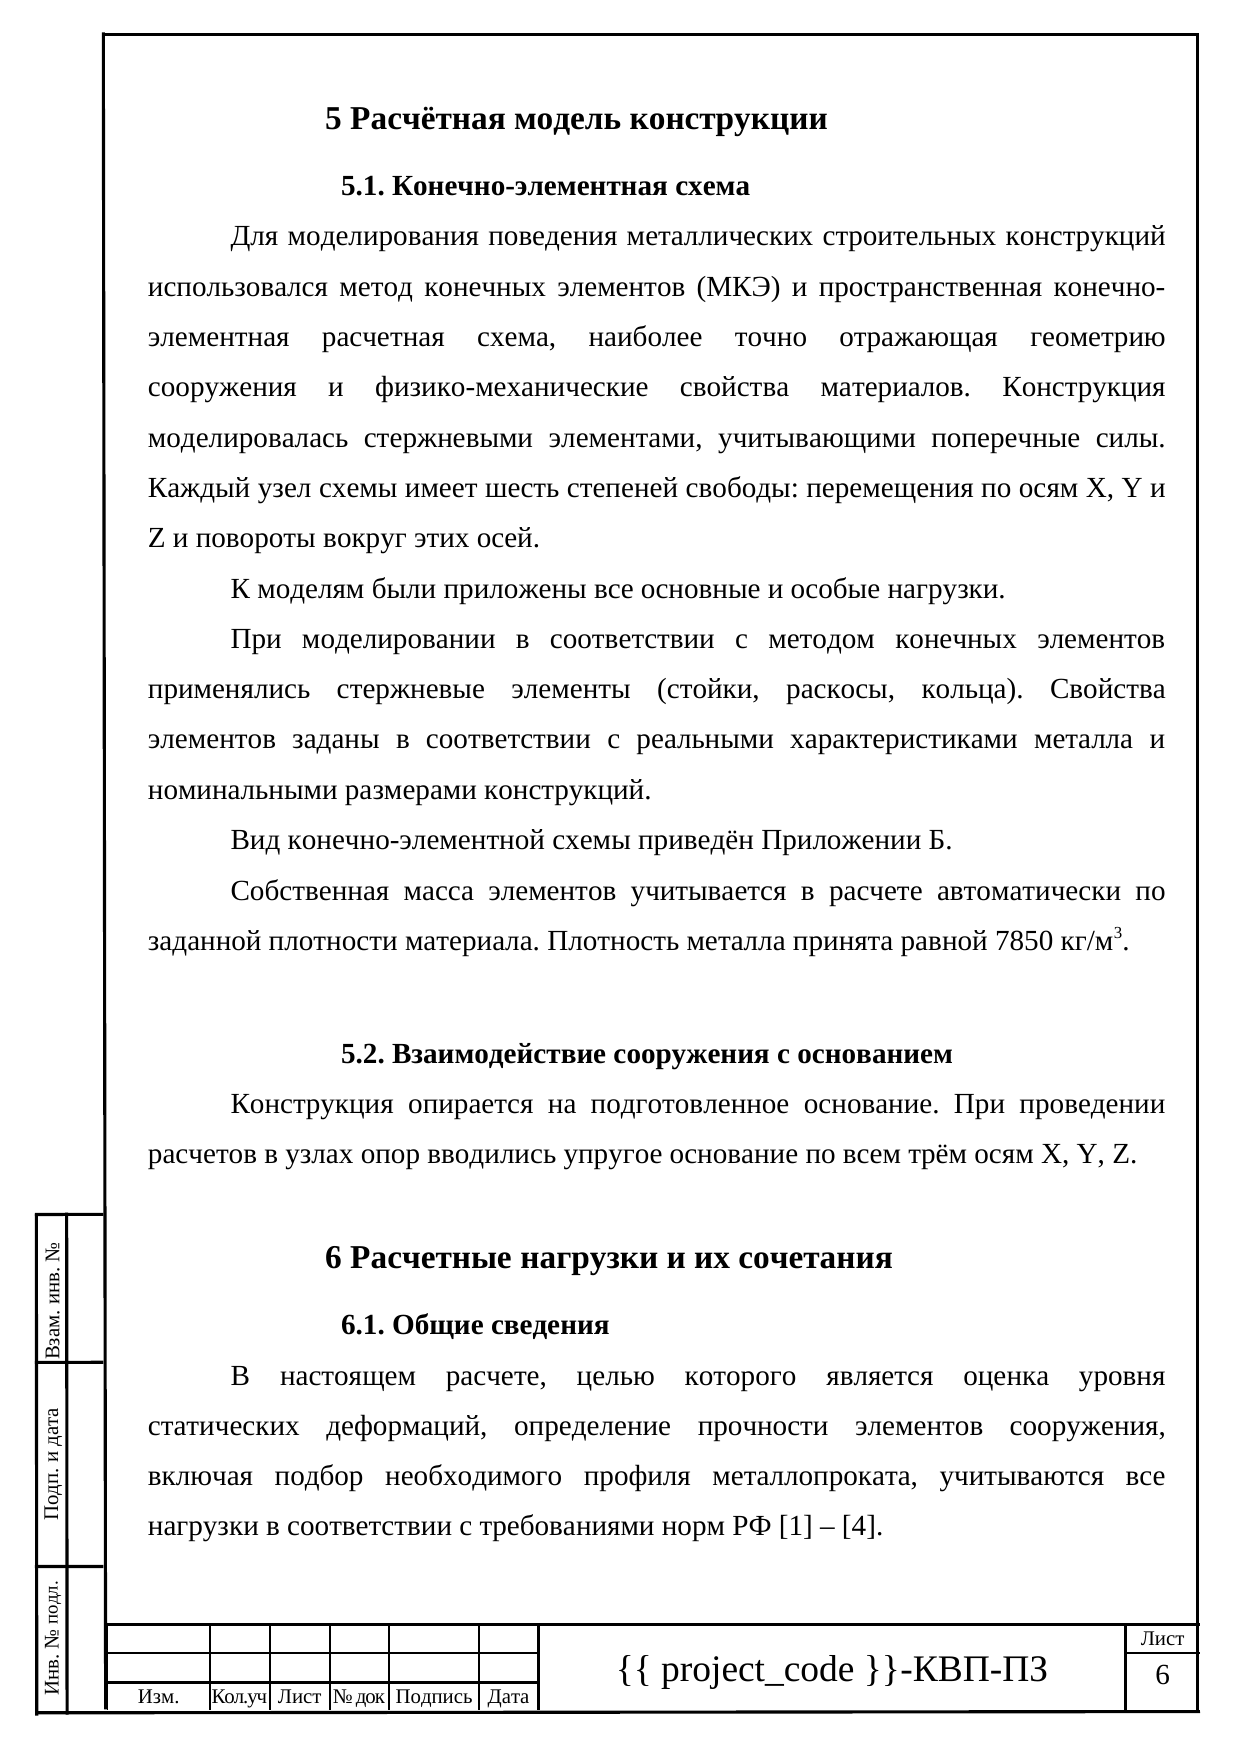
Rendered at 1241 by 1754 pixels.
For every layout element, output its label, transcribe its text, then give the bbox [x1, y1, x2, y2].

text Для моделирования поведения металлических строительных конструкций использовался метод конечных элементов (МКЭ) и пространственная конечно-элементная расчетная схема, наиболее точно отражающая геометрию сооружения и физико-механические свойства материалов. Конструкция моделировалась стержневыми элементами, учитывающими поперечные силы. Каждый узел схемы имеет шесть степеней свободы: перемещения по осям X, Y и Z и повороты вокруг этих осей. [148, 218, 1166, 554]
text К моделям были приложены все основные и особые нагрузки. [148, 571, 1166, 604]
text Собственная масса элементов учитывается в расчете автоматически по заданной плотности материала. Плотность металла принята равной 7850 кг/м3. [148, 873, 1166, 956]
subtitle 6.1. Общие сведения [341, 1307, 1166, 1341]
text Конструкция опирается на подготовленное основание. При проведении расчетов в узлах опор вводились упругое основание по всем трём осям X, Y, Z. [148, 1086, 1166, 1170]
text При моделировании в соответствии с методом конечных элементов применялись стержневые элементы (стойки, раскосы, кольца). Свойства элементов заданы в соответствии с реальными характеристиками металла и номинальными размерами конструкций. [148, 621, 1166, 806]
subtitle 5.2. Взаимодействие сооружения с основанием [341, 1036, 1166, 1069]
subtitle Расчётная модель конструкции [325, 98, 1166, 137]
text В настоящем расчете, целью которого является оценка уровня статических деформаций, определение прочности элементов сооружения, включая подбор необходимого профиля металлопроката, учитываются все нагрузки в соответствии с требованиями норм РФ [1] – [4]. [148, 1358, 1166, 1542]
subtitle Расчетные нагрузки и их сочетания [325, 1237, 1166, 1276]
text Вид конечно-элементной схемы приведён Приложении Б. [148, 822, 1166, 856]
subtitle 5.1. Конечно-элементная схема [341, 168, 1166, 202]
